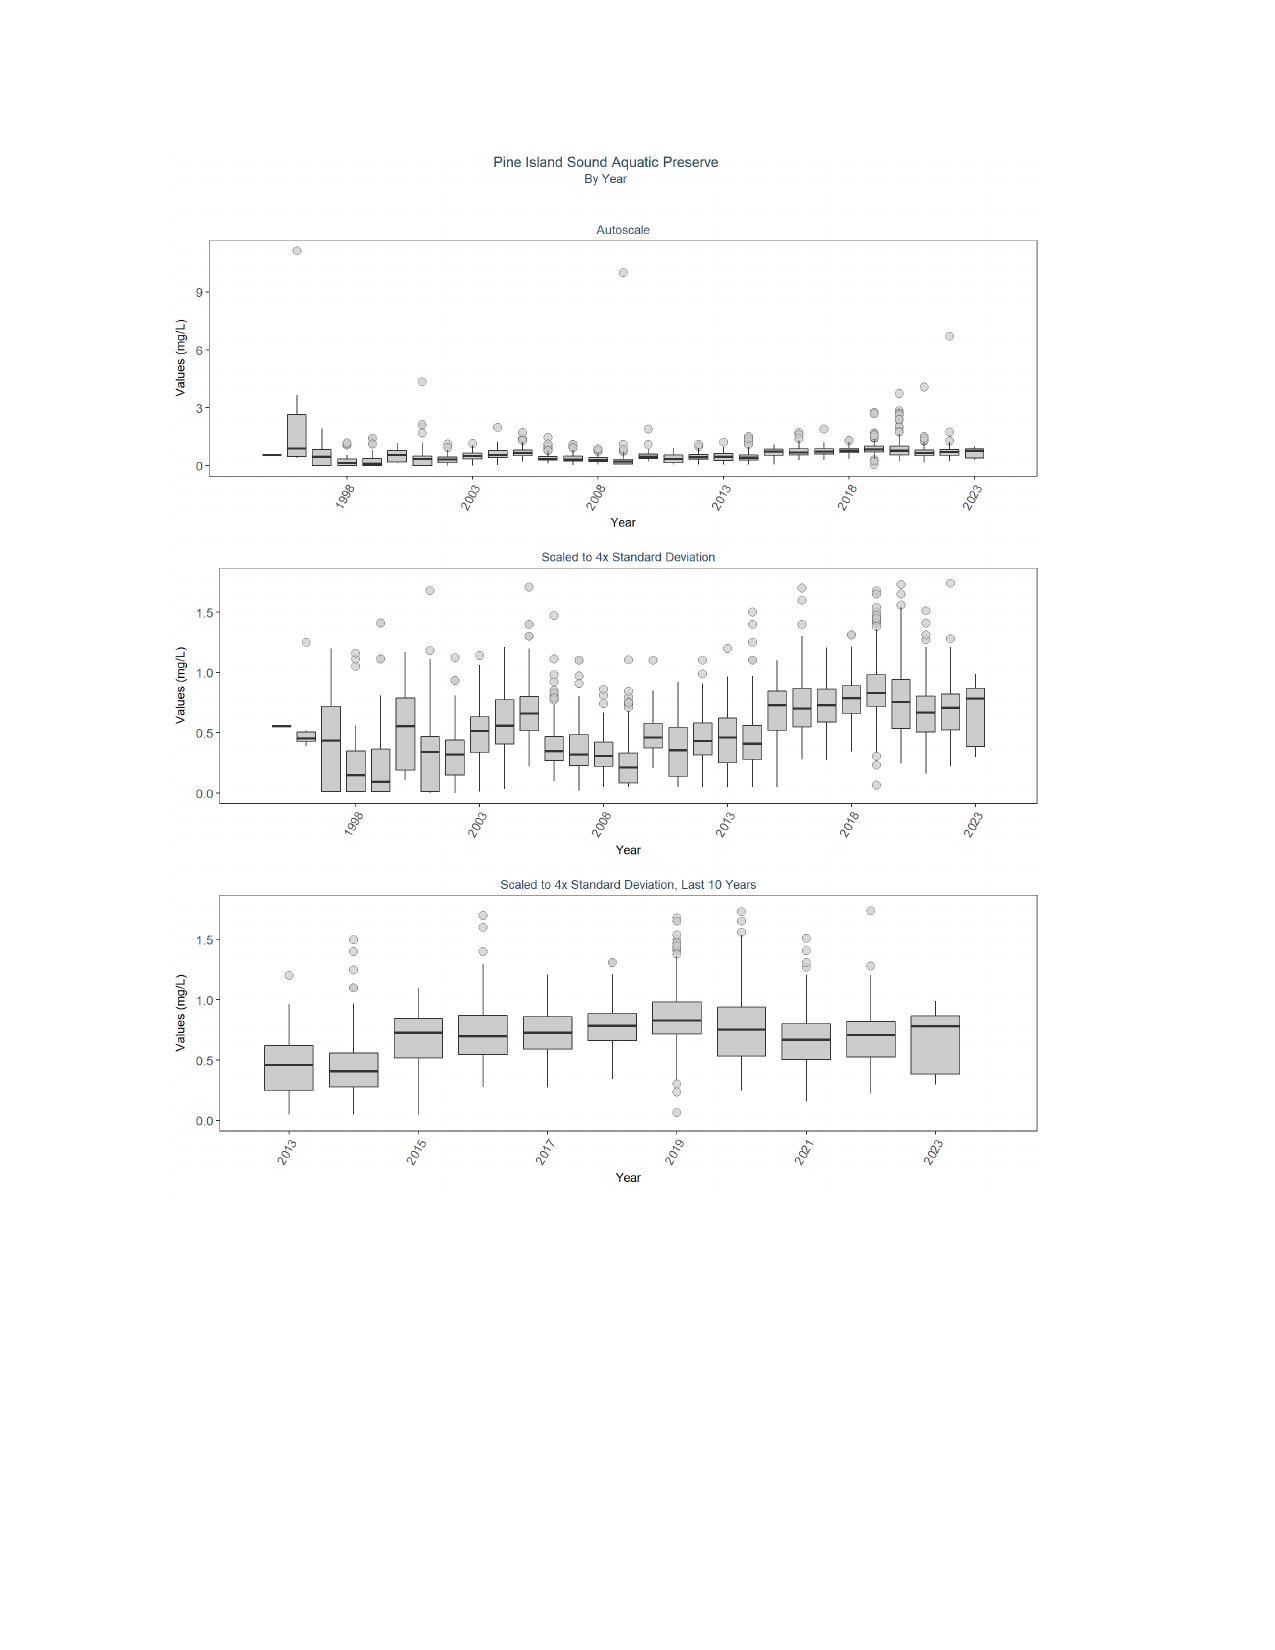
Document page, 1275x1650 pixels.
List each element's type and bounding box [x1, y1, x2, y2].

picture [168, 150, 1044, 1200]
